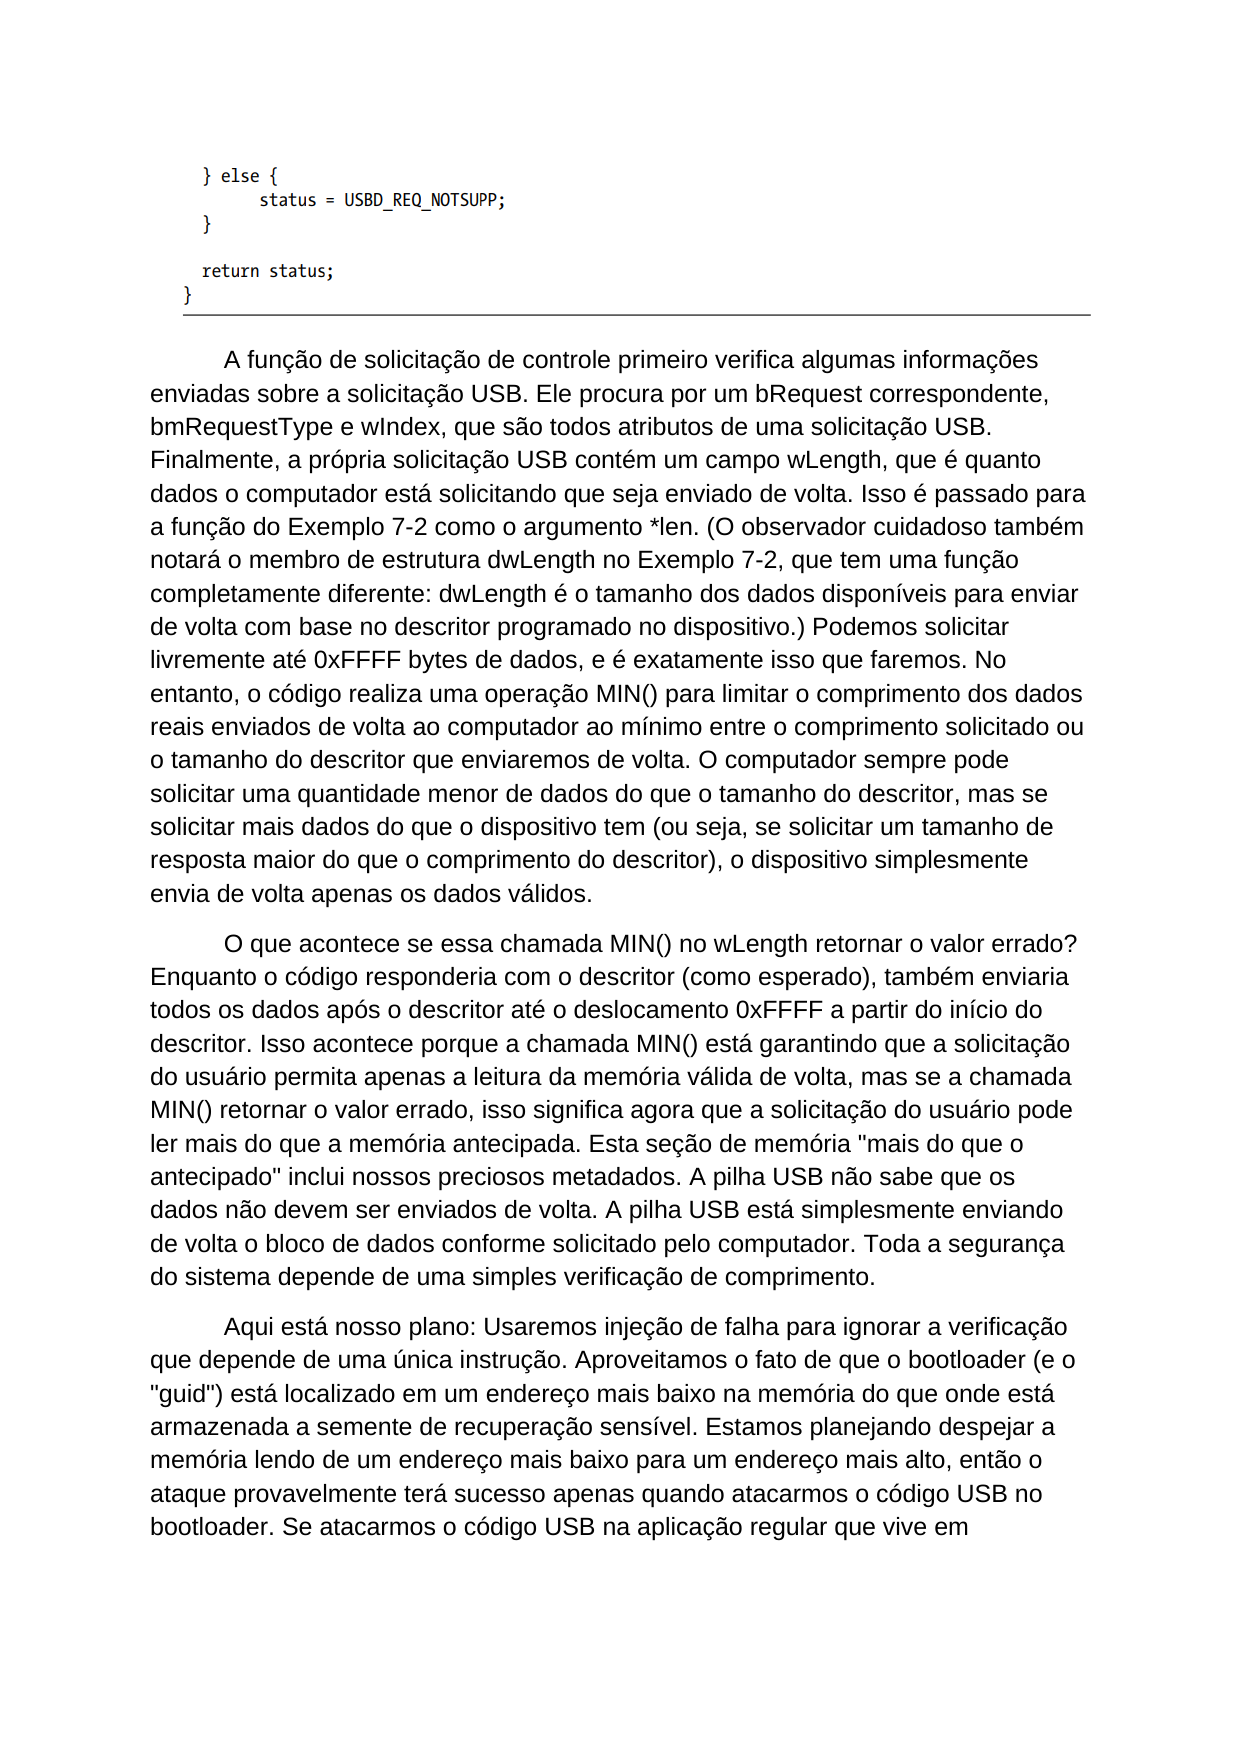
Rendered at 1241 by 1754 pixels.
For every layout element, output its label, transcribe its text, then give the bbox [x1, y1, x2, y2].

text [150, 1312, 1090, 1541]
text O que acontece se essa chamada MIN() no wLength retornar o valor errado? Enquanto o código responderia com o descritor (como esperado), também enviaria todos os dados após o descritor até o deslocamento 0xFFFF a partir do início do descritor. Isso acontece porque a chamada MIN() está garantindo que a solicitação do usuário permita apenas a leitura da memória válida de volta, mas se a chamada MIN() retornar o valor errado, isso significa agora que a solicitação do usuário pode ler mais do que a memória antecipada. Esta seção de memória "mais do que o antecipado" inclui nossos preciosos metadados. A pilha USB não sabe que os dados não devem ser enviados de volta. A pilha USB está simplesmente enviando de volta o bloco de dados conforme solicitado pelo computador. Toda a segurança do sistema depende de uma simples verificação de comprimento. [150, 929, 1090, 1291]
text A função de solicitação de controle primeiro verifica algumas informações enviadas sobre a solicitação USB. Ele procura por um bRequest correspondente, bmRequestType e wIndex, que são todos atributos de uma solicitação USB. Finalmente, a própria solicitação USB contém um campo wLength, que é quanto dados o computador está solicitando que seja enviado de volta. Isso é passado para a função do Exemplo 7-2 como o argumento *len. (O observador cuidadoso também notará o membro de estrutura dwLength no Exemplo 7-2, que tem uma função completamente diferente: dwLength é o tamanho dos dados disponíveis para enviar de volta com base no descritor programado no dispositivo.) Podemos solicitar livremente até 0xFFFF bytes de dados, e é exatamente isso que faremos. No entanto, o código realiza uma operação MIN() para limitar o comprimento dos dados reais enviados de volta ao computador ao mínimo entre o comprimento solicitado ou o tamanho do descritor que enviaremos de volta. O computador sempre pode solicitar uma quantidade menor de dados do que o tamanho do descritor, mas se solicitar mais dados do que o dispositivo tem (ou seja, se solicitar um tamanho de resposta maior do que o comprimento do descritor), o dispositivo simplesmente envia de volta apenas os dados válidos. [150, 346, 1090, 908]
